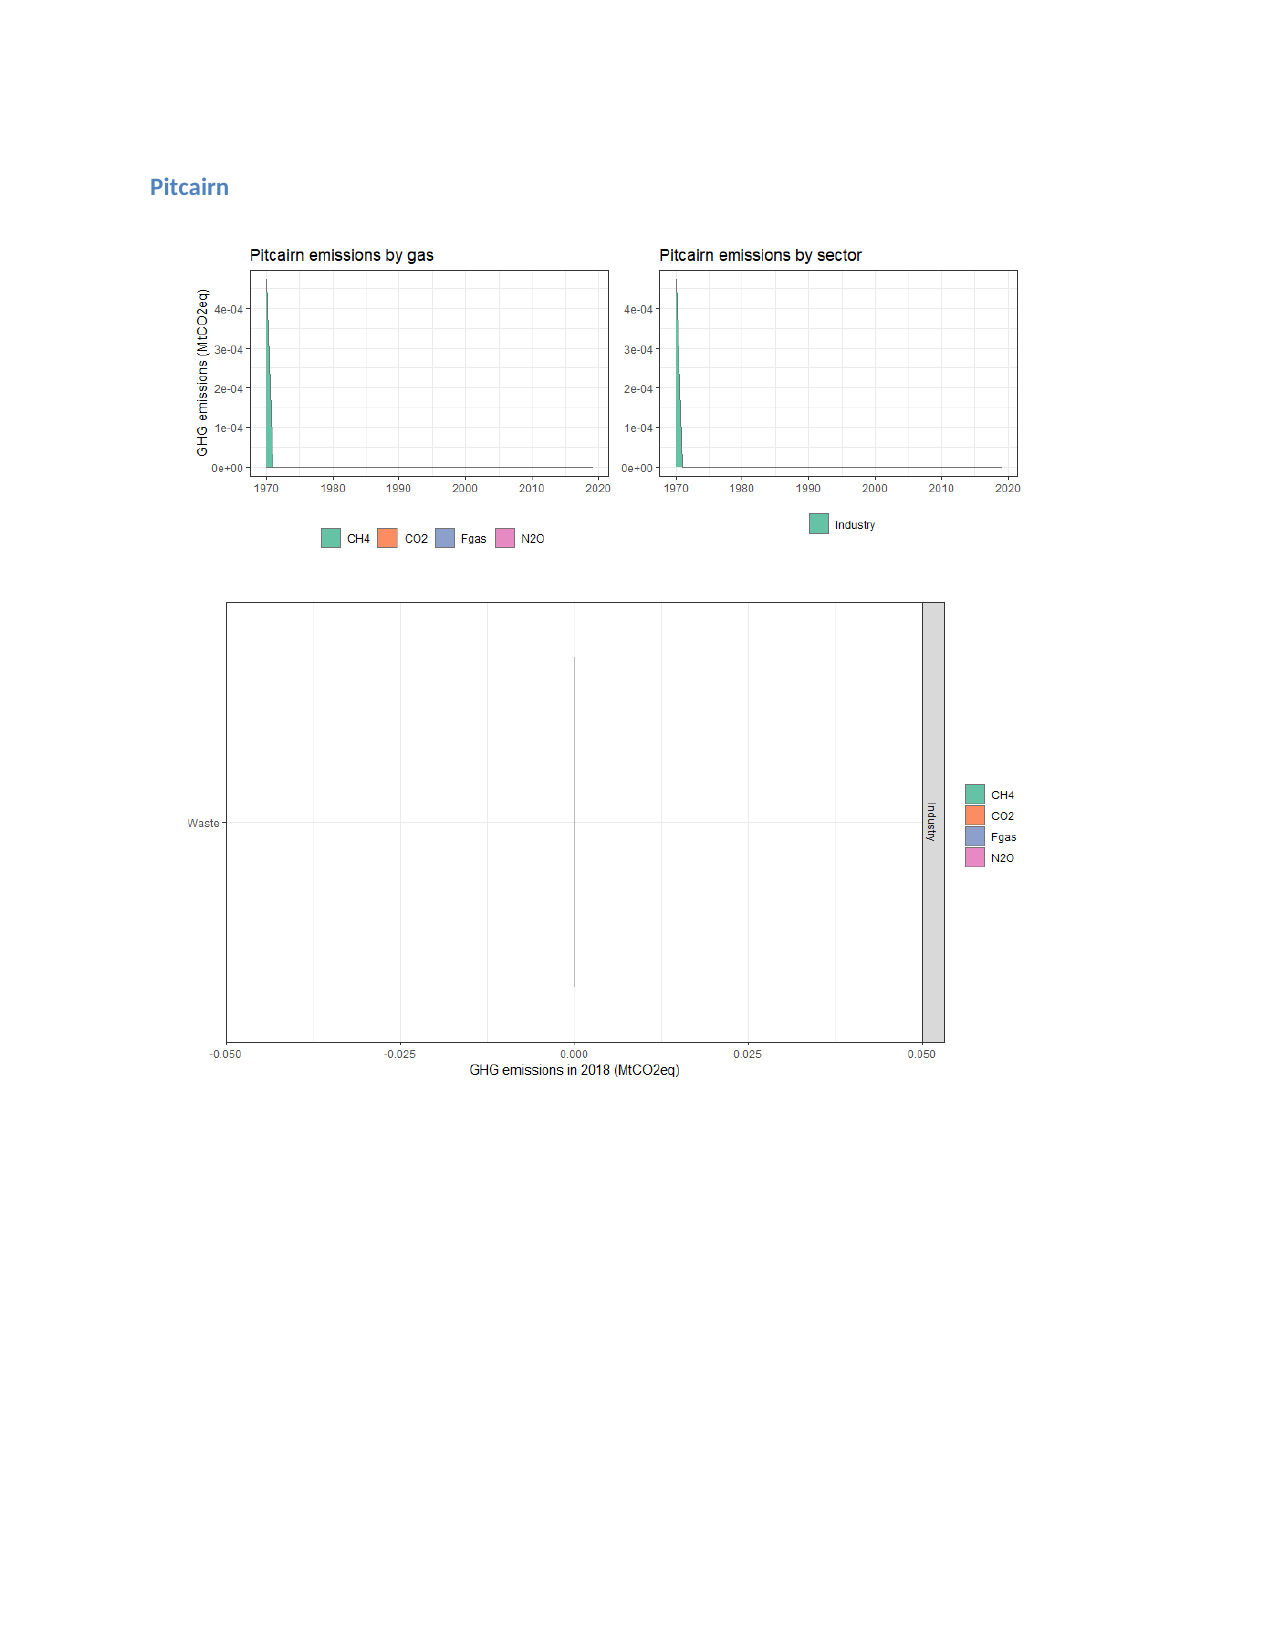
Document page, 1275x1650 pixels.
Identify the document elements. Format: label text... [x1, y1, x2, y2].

subtitle Pitcairn [150, 171, 1125, 201]
picture [168, 220, 1044, 1096]
